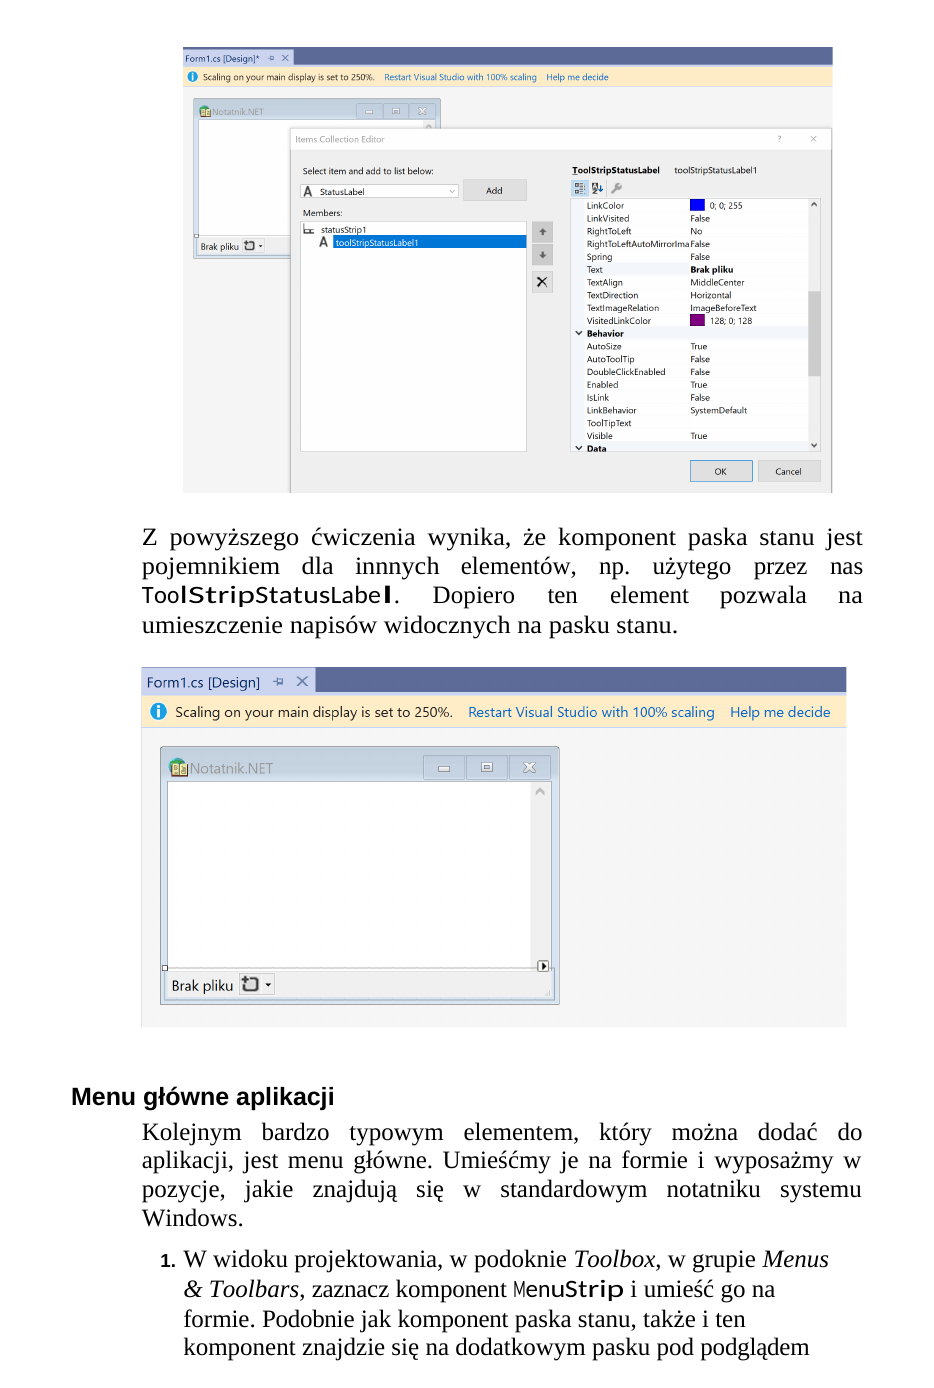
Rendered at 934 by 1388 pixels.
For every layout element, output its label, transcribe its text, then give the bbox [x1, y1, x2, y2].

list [160, 1244, 837, 1361]
text Z powyższego ćwiczenia wynika, że komponent paska stanu jest pojemnikiem dla innnych elementów, np. użytego przez nas ToolStripStatusLabel. Dopiero ten element pozwala na umieszczenie napisów widocznych na pasku stanu. [142, 522, 863, 639]
subtitle Menu główne aplikacji [71, 1082, 933, 1111]
picture [141, 667, 847, 1027]
text Kolejnym bardzo typowym elementem, który można dodać do aplikacji, jest menu główne. Umieśćmy je na formie i wyposażmy w pozycje, jakie znajdują się w standardowym notatniku systemu Windows. [142, 1117, 863, 1232]
picture [183, 47, 833, 493]
